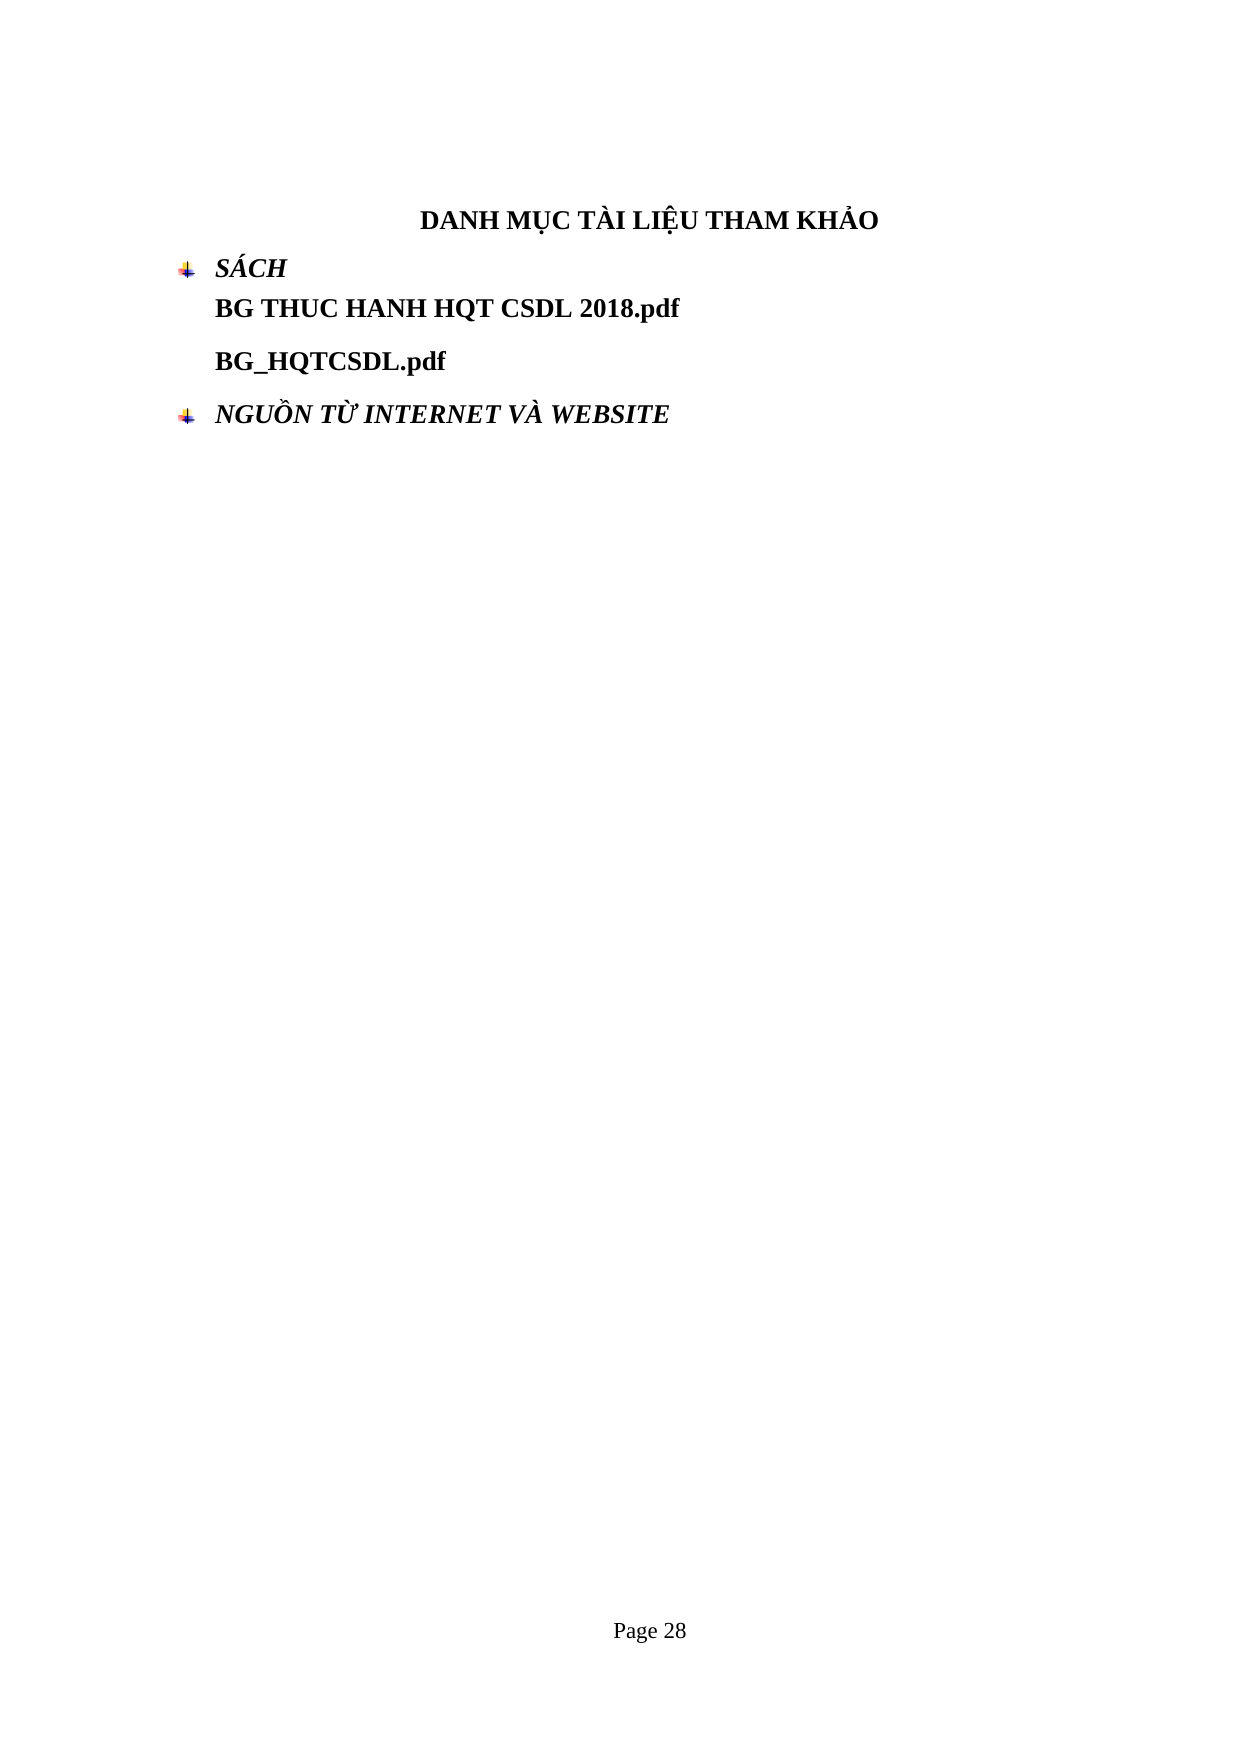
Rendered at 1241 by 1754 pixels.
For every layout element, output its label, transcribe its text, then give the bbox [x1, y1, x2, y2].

picture [178, 407, 195, 424]
text SÁCH BG THUC HANH HQT CSDL 2018.pdf [177, 252, 1122, 324]
picture [178, 260, 195, 278]
subtitle DANH MỤC TÀI LIỆU THAM KHẢO [177, 204, 1122, 235]
text NGUỒN TỪ INTERNET VÀ WEBSITE [177, 398, 1122, 429]
list BG_HQTCSDL.pdf [177, 345, 1122, 377]
